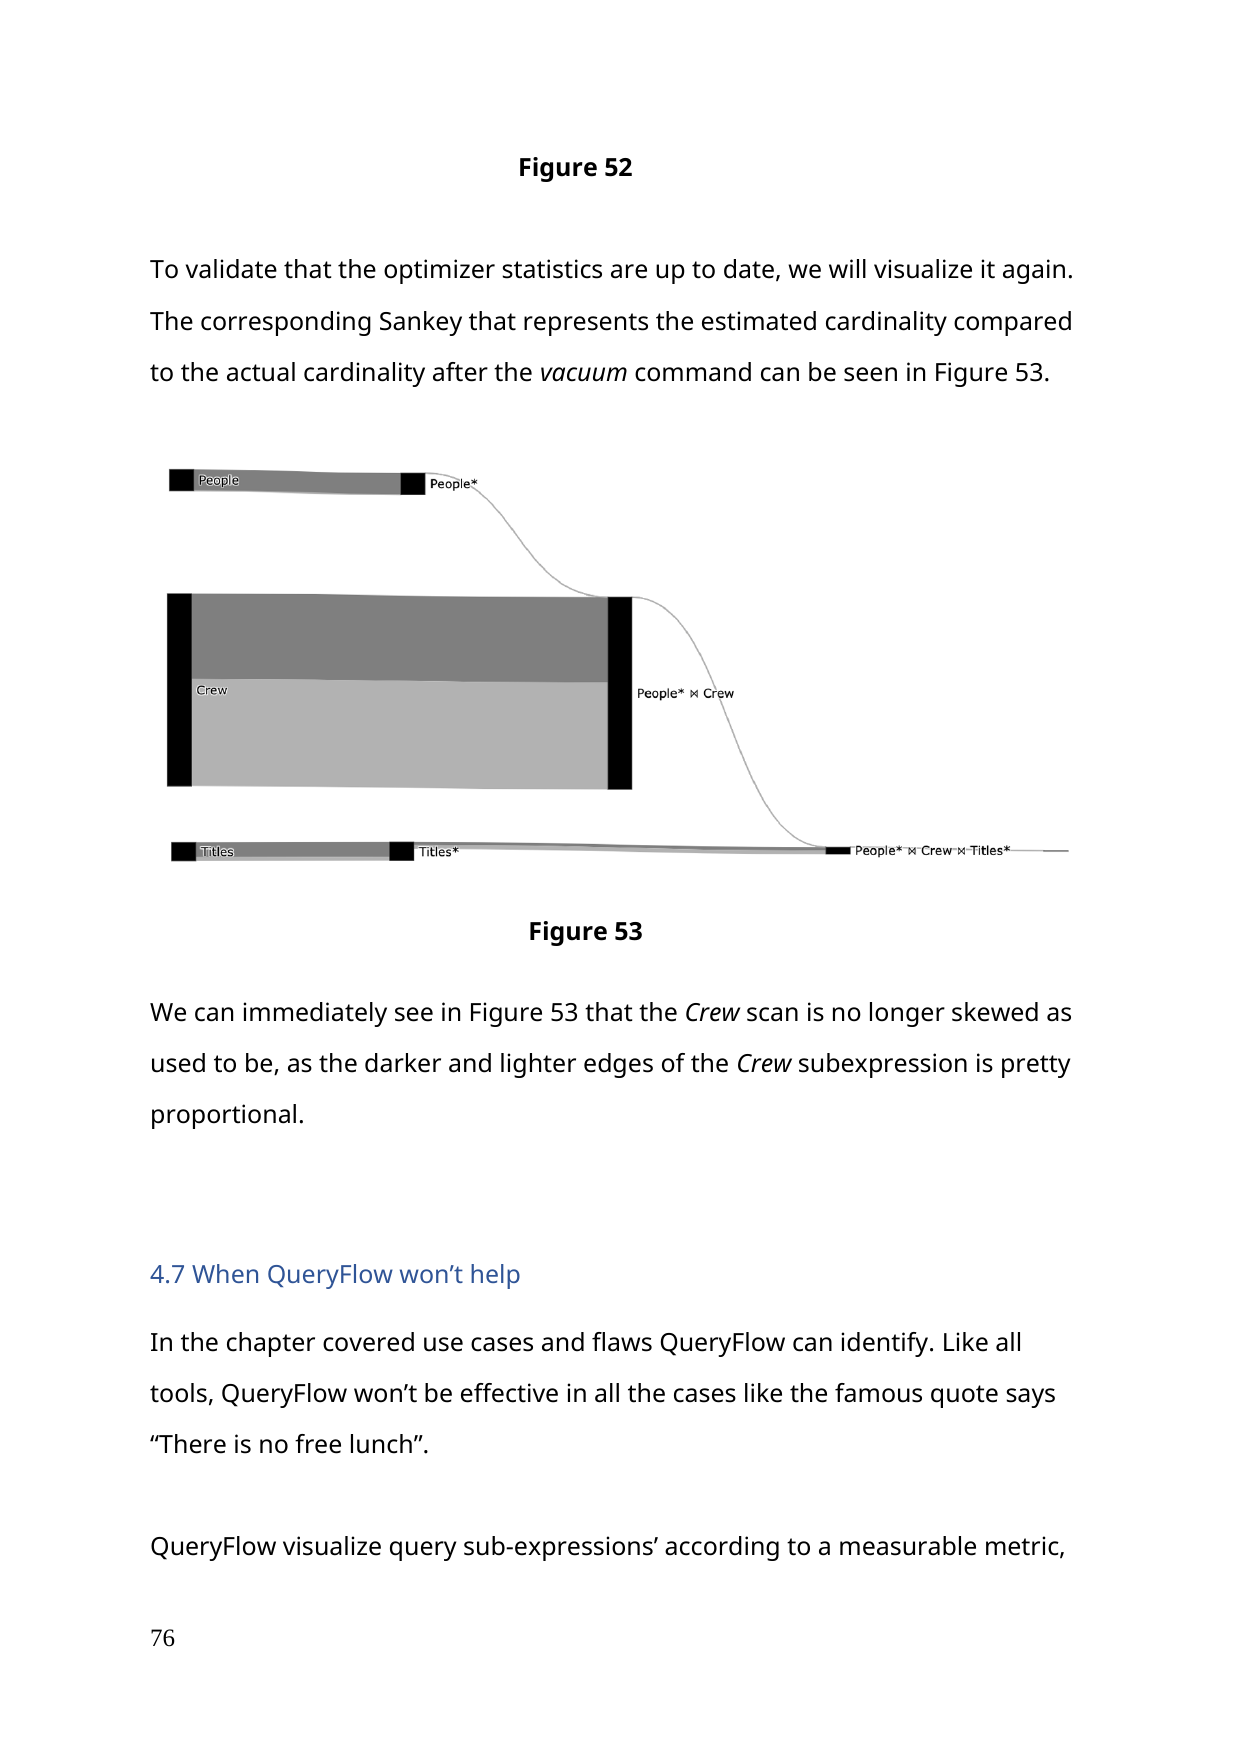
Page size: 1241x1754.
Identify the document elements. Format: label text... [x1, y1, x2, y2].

list Figure 52 To validate that the optimizer statistics are up to date, we will visualize it again. The corresponding Sankey that represents the estimated cardinality compared to the actual cardinality after the vacuum command can be seen in Figure 53. [150, 150, 1090, 388]
picture [150, 442, 1090, 900]
text Figure 53 [150, 914, 1090, 948]
subtitle 4.7 When QueryFlow won’t help [150, 1257, 1090, 1325]
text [150, 1325, 1090, 1563]
text We can immediately see in Figure 53 that the Crew scan is no longer skewed as used to be, as the darker and lighter edges of the Crew subexpression is pretty proportional. [150, 994, 1090, 1130]
